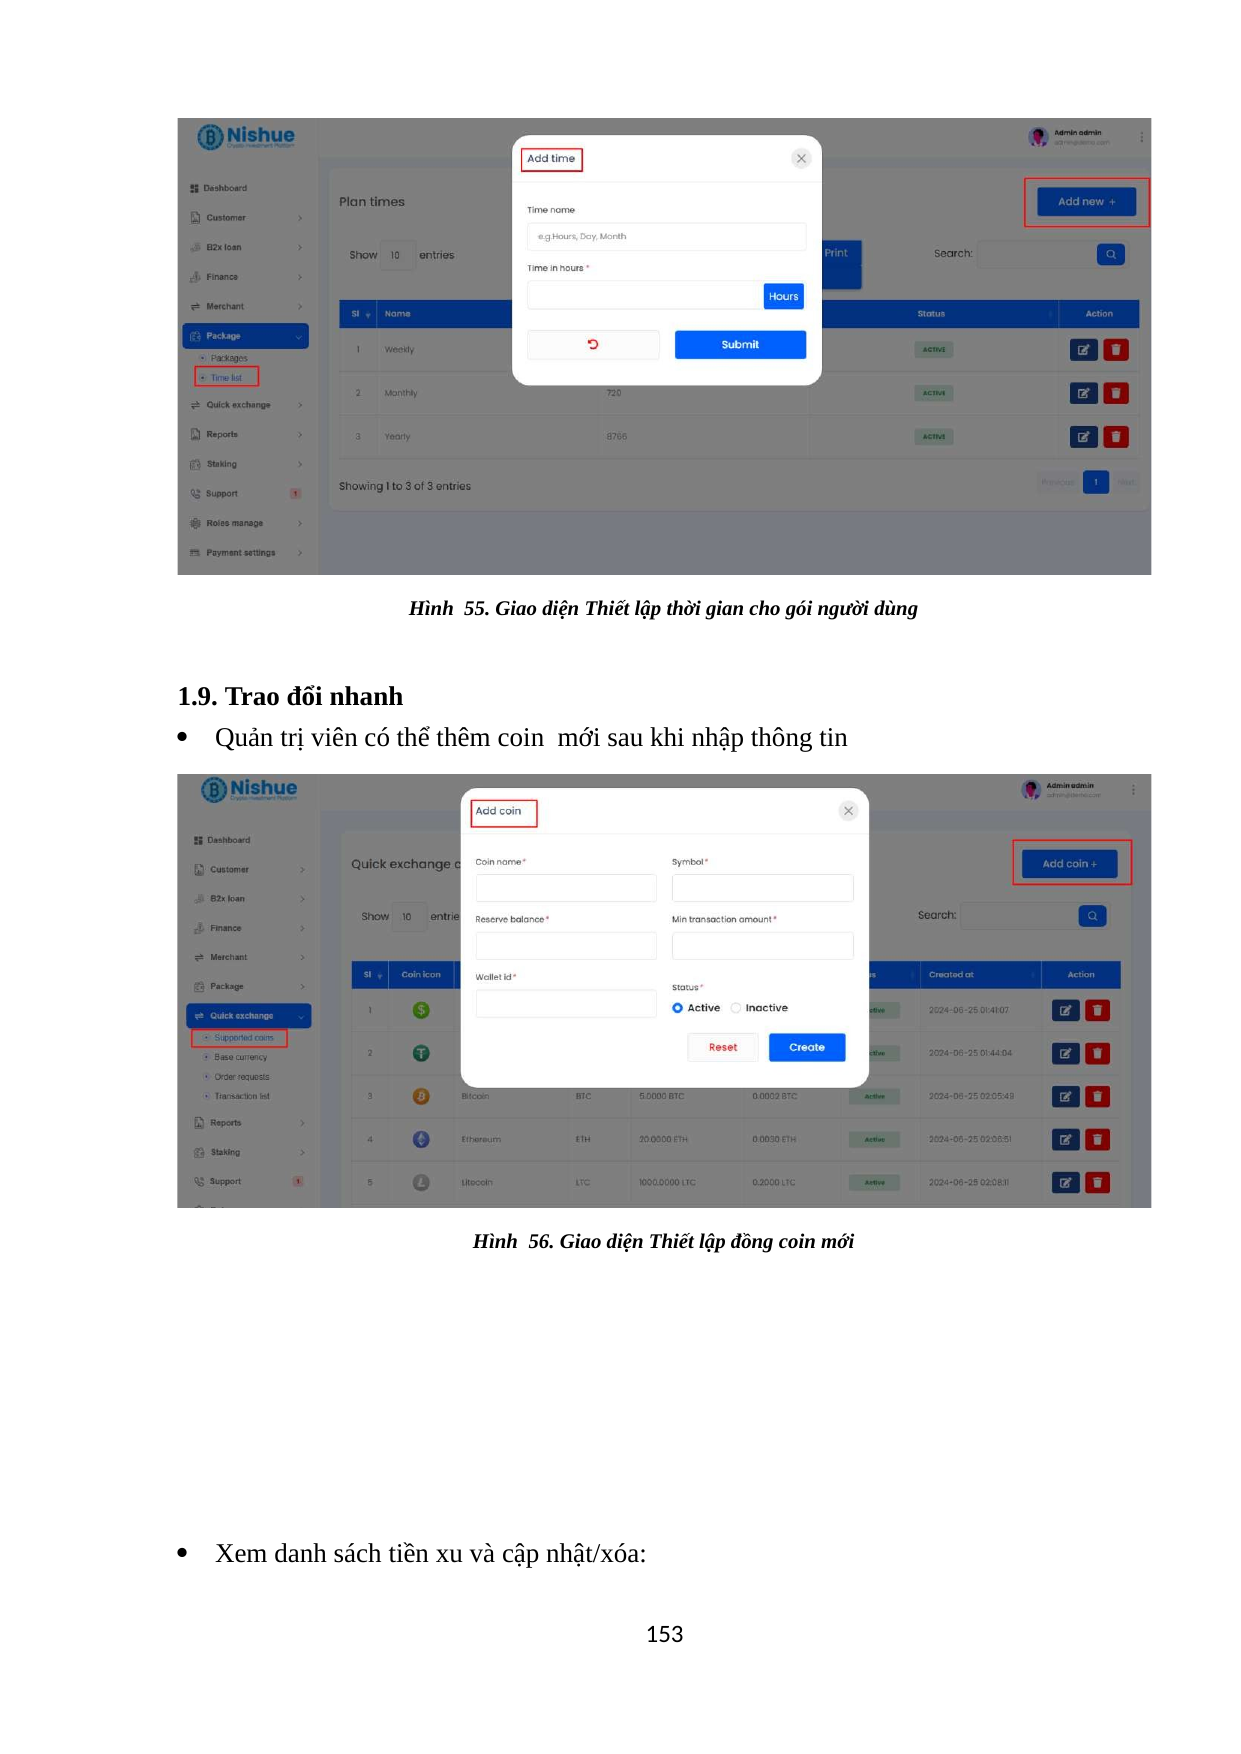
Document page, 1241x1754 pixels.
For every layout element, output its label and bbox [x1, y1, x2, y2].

picture [177, 774, 1152, 1208]
picture [177, 118, 1152, 575]
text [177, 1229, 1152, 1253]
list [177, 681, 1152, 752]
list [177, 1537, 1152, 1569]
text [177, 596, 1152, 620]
